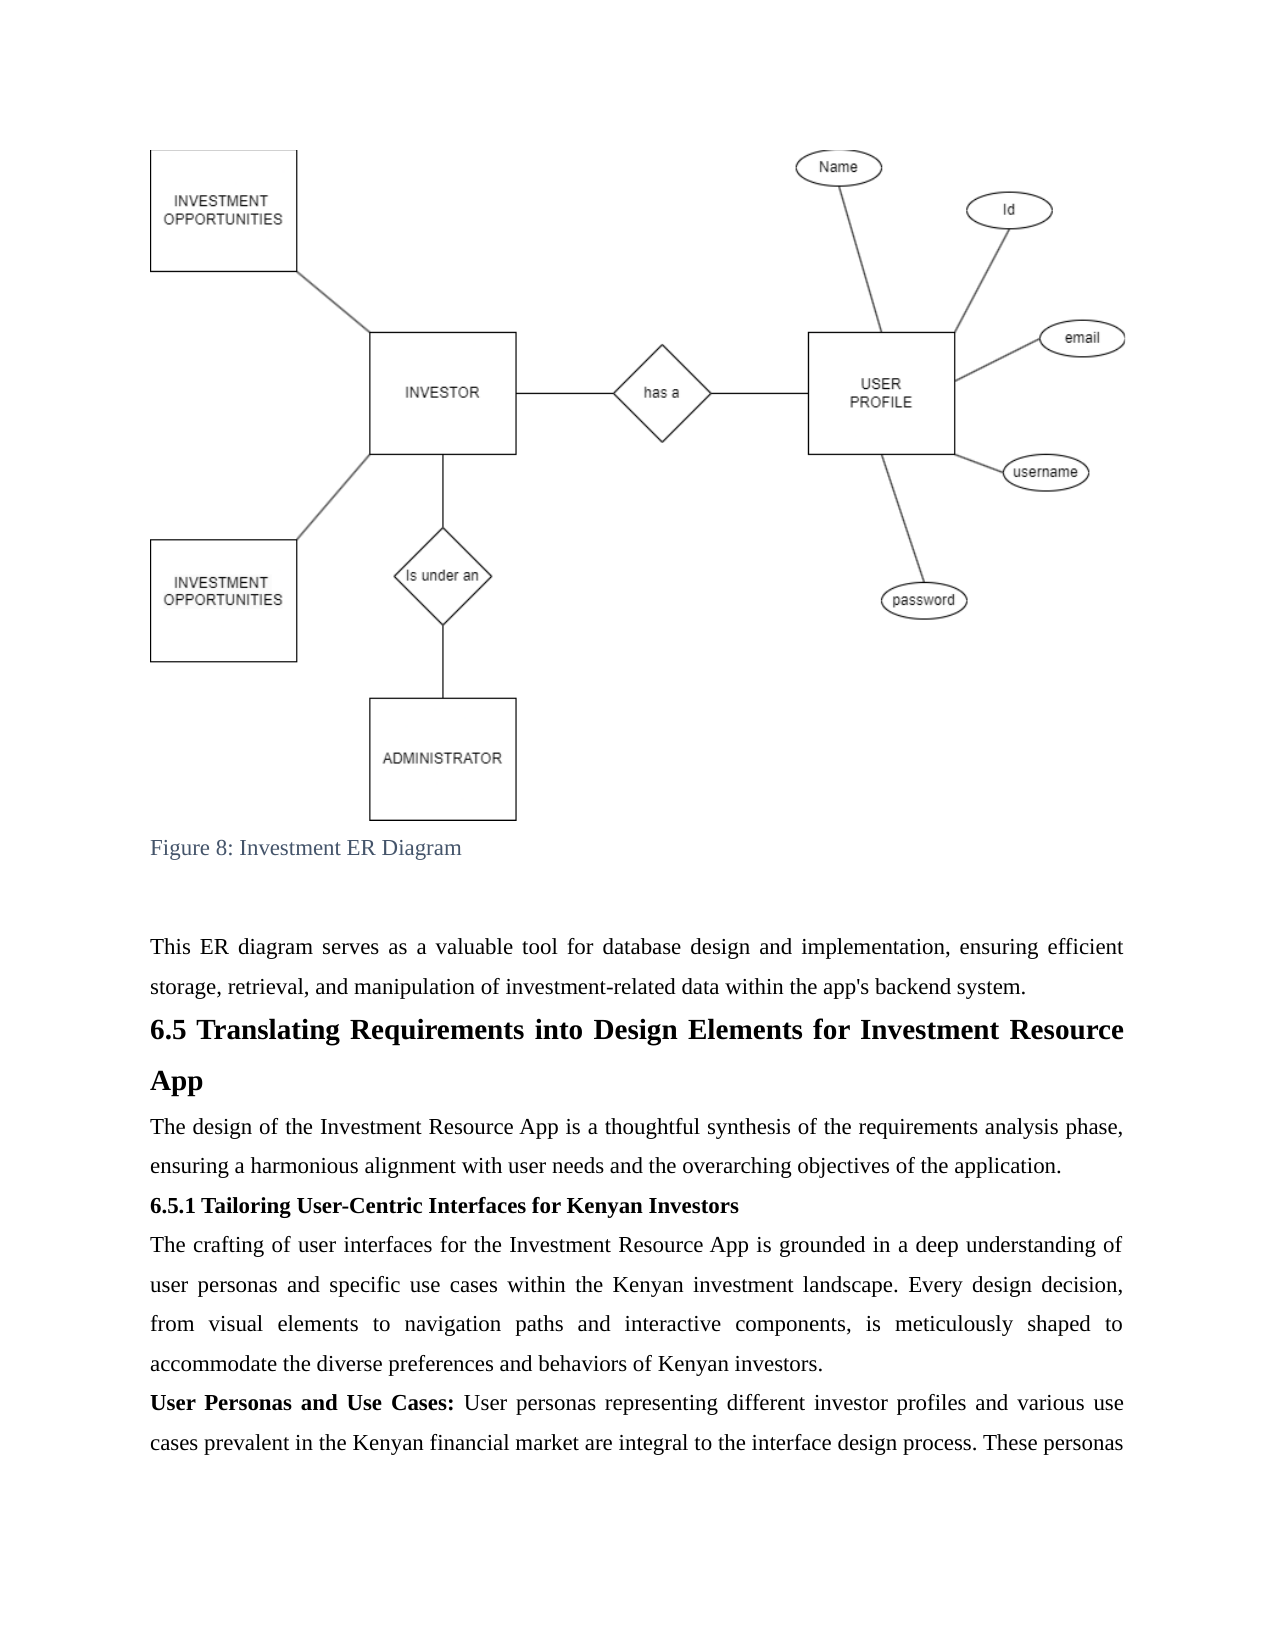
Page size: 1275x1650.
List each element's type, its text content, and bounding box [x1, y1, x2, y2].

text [150, 1389, 1125, 1455]
text The design of the Investment Resource App is a thoughtful synthesis of the requirements analysis phase, ensuring a harmonious alignment with user needs and the overarching objectives of the application. [150, 1113, 1125, 1179]
text Figure 8: Investment ER Diagram [150, 834, 1125, 860]
text The crafting of user interfaces for the Investment Resource App is grounded in a deep understanding of user personas and specific use cases within the Kenyan investment landscape. Every design decision, from visual elements to navigation paths and interactive components, is meticulously shaped to accommodate the diverse preferences and behaviors of Kenyan investors. [150, 1231, 1125, 1376]
subtitle 6.5.1 Tailoring User-Centric Interfaces for Kenyan Investors [150, 1192, 1125, 1218]
subtitle 6.5 Translating Requirements into Design Elements for Investment Resource App [150, 1012, 1125, 1096]
picture [150, 150, 1125, 821]
text This ER diagram serves as a valuable tool for database design and implementation, ensuring efficient storage, retrieval, and manipulation of investment-related data within the app's backend system. [150, 933, 1125, 999]
